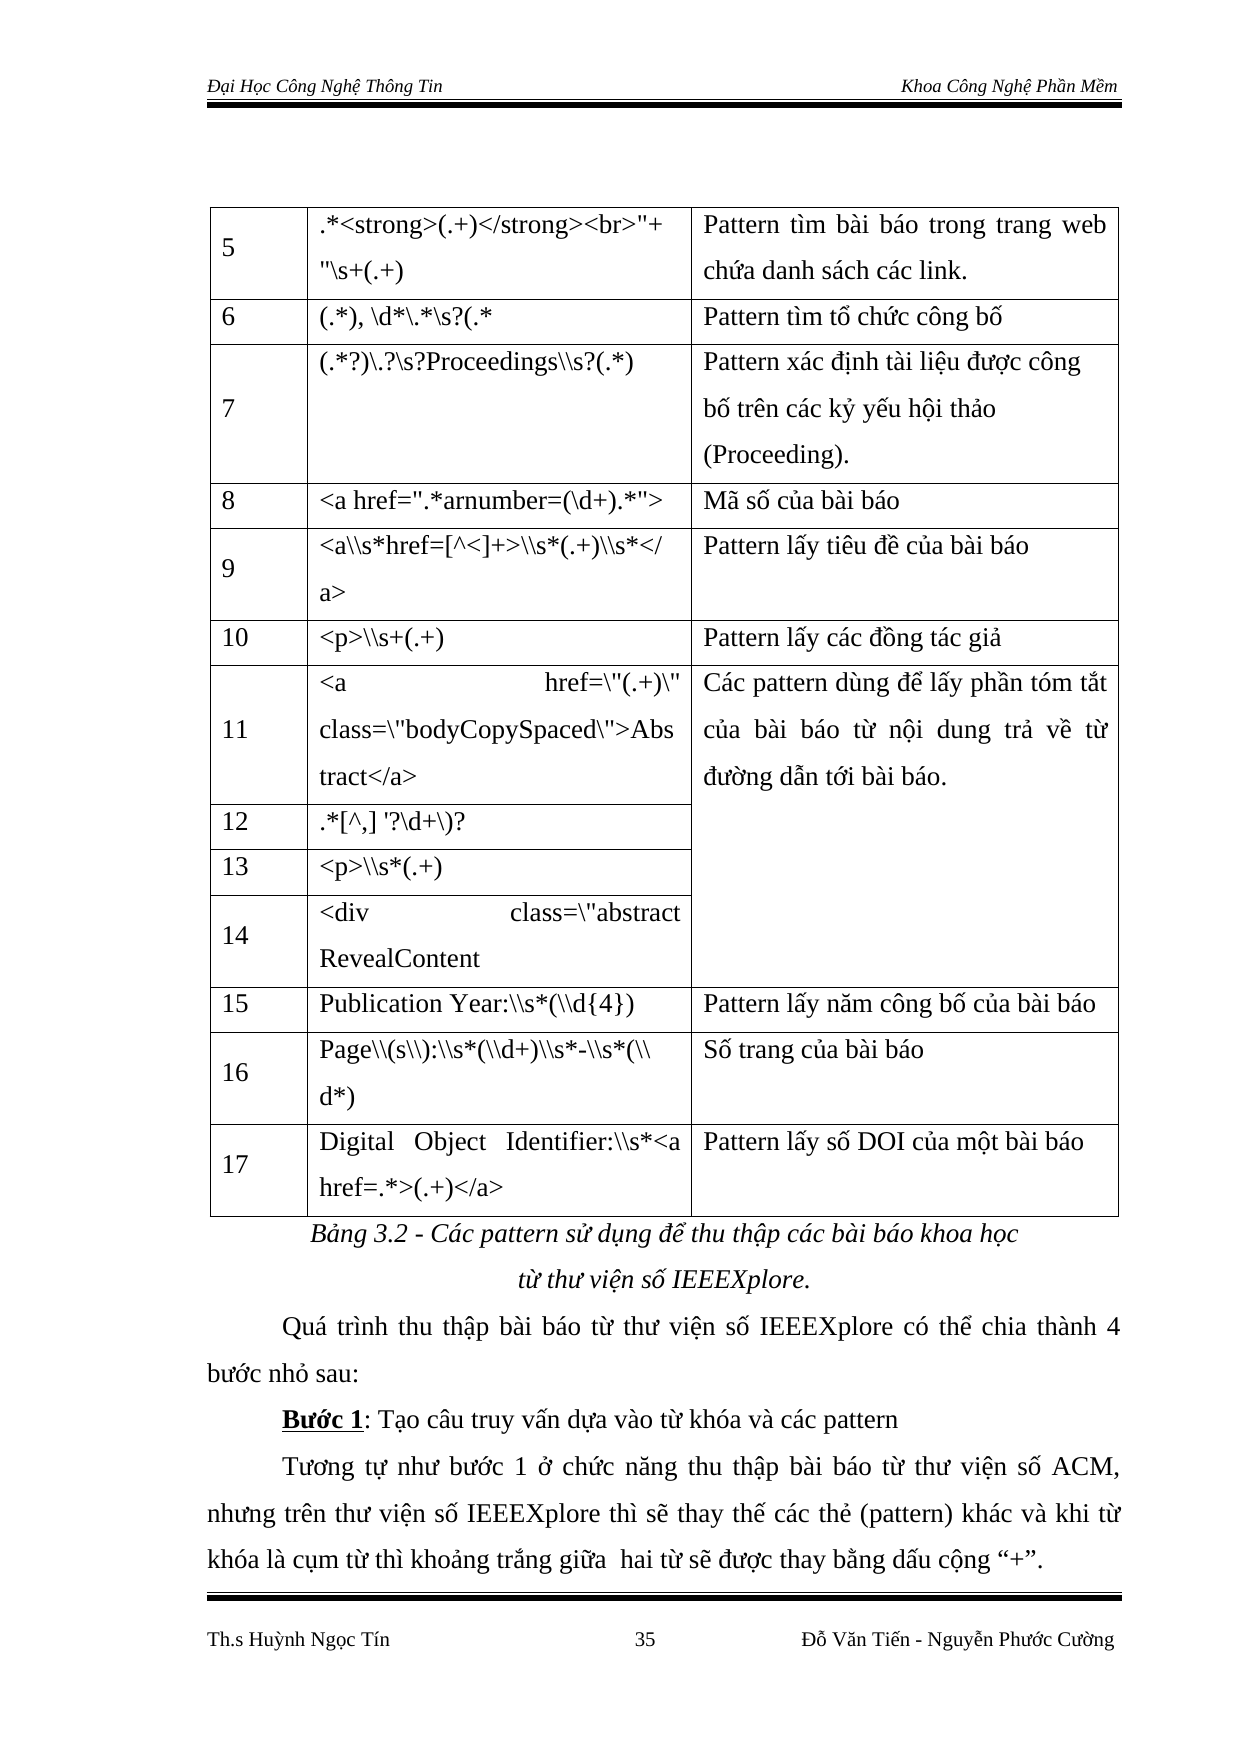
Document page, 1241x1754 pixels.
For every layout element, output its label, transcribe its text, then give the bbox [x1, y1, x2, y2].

table_cell 12 [211, 805, 307, 849]
table_cell Pattern xác định tài liệu được công bố trên các kỷ yếu hội thảo (Proceeding). [692, 345, 1118, 483]
table_cell Publication Year:\\s*(\\d{4}) [308, 988, 691, 1032]
table_cell Pattern tìm bài báo trong trang web chứa danh sách các link. [692, 208, 1118, 299]
table_cell <div class=\"abstract RevealContent [308, 896, 691, 987]
table_cell 15 [211, 988, 307, 1032]
table_cell Các pattern dùng để lấy phần tóm tắt của bài báo từ nội dung trả về từ đường dẫn tới bài báo. [692, 666, 1118, 987]
table_cell .*[^,] '?\d+\)? [308, 805, 691, 849]
table_cell (.*), \d*\.*\s?(.* [308, 300, 691, 344]
table_cell 5 [211, 208, 307, 299]
table_cell 11 [211, 666, 307, 804]
table_cell Pattern lấy năm công bố của bài báo [692, 988, 1118, 1032]
table_cell Digital Object Identifier:\\s*<a href=.*>(.+)</a> [308, 1125, 691, 1216]
table_cell <p>\\s*(.+) [308, 850, 691, 894]
subtitle Bảng 3.2 - Các pattern sử dụng để thu thập các bài báo khoa học [207, 1217, 1122, 1248]
table_cell Page\\(s\\):\\s*(\\d+)\\s*-\\s*(\\d*) [308, 1033, 691, 1124]
table_cell Pattern lấy các đồng tác giả [692, 621, 1118, 665]
text Tương tự như bước 1 ở chức năng thu thập bài báo từ thư viện số ACM, nhưng trên thư viện số IEEEXplore thì sẽ thay thế các thẻ (pattern) khác và khi từ khóa là cụm từ thì khoảng trắng giữa hai từ sẽ được thay bằng dấu cộng “+”. [207, 1450, 1122, 1575]
table_cell 14 [211, 896, 307, 987]
table_cell Pattern lấy tiêu đề của bài báo [692, 529, 1118, 620]
table_cell 17 [211, 1125, 307, 1216]
table_cell 10 [211, 621, 307, 665]
table_cell 16 [211, 1033, 307, 1124]
table_cell <a href=\"(.+)\" class=\"bodyCopySpaced\">Abstract</a> [308, 666, 691, 804]
text Quá trình thu thập bài báo từ thư viện số IEEEXplore có thể chia thành 4 bước nhỏ sau: [207, 1310, 1122, 1388]
table_cell <a\\s*href=[^<]+>\\s*(.+)\\s*</a> [308, 529, 691, 620]
table_cell (.*?)\.?\s?Proceedings\\s?(.*) [308, 345, 691, 483]
table_cell Pattern tìm tổ chức công bố [692, 300, 1118, 344]
table_cell 6 [211, 300, 307, 344]
table_cell <p>\\s+(.+) [308, 621, 691, 665]
table_cell 9 [211, 529, 307, 620]
table_cell <a href=".*arnumber=(\d+).*"> [308, 484, 691, 528]
table_cell .*<strong>(.+)</strong><br>"+ "\s+(.+) [308, 208, 691, 299]
table_cell 7 [211, 345, 307, 483]
subtitle từ thư viện số IEEEXplore. [207, 1263, 1122, 1295]
table_cell 13 [211, 850, 307, 894]
text Bước 1: Tạo câu truy vấn dựa vào từ khóa và các pattern [207, 1403, 1122, 1435]
table_cell Mã số của bài báo [692, 484, 1118, 528]
table_cell 8 [211, 484, 307, 528]
table_cell Pattern lấy số DOI của một bài báo [692, 1125, 1118, 1216]
table_cell Số trang của bài báo [692, 1033, 1118, 1124]
